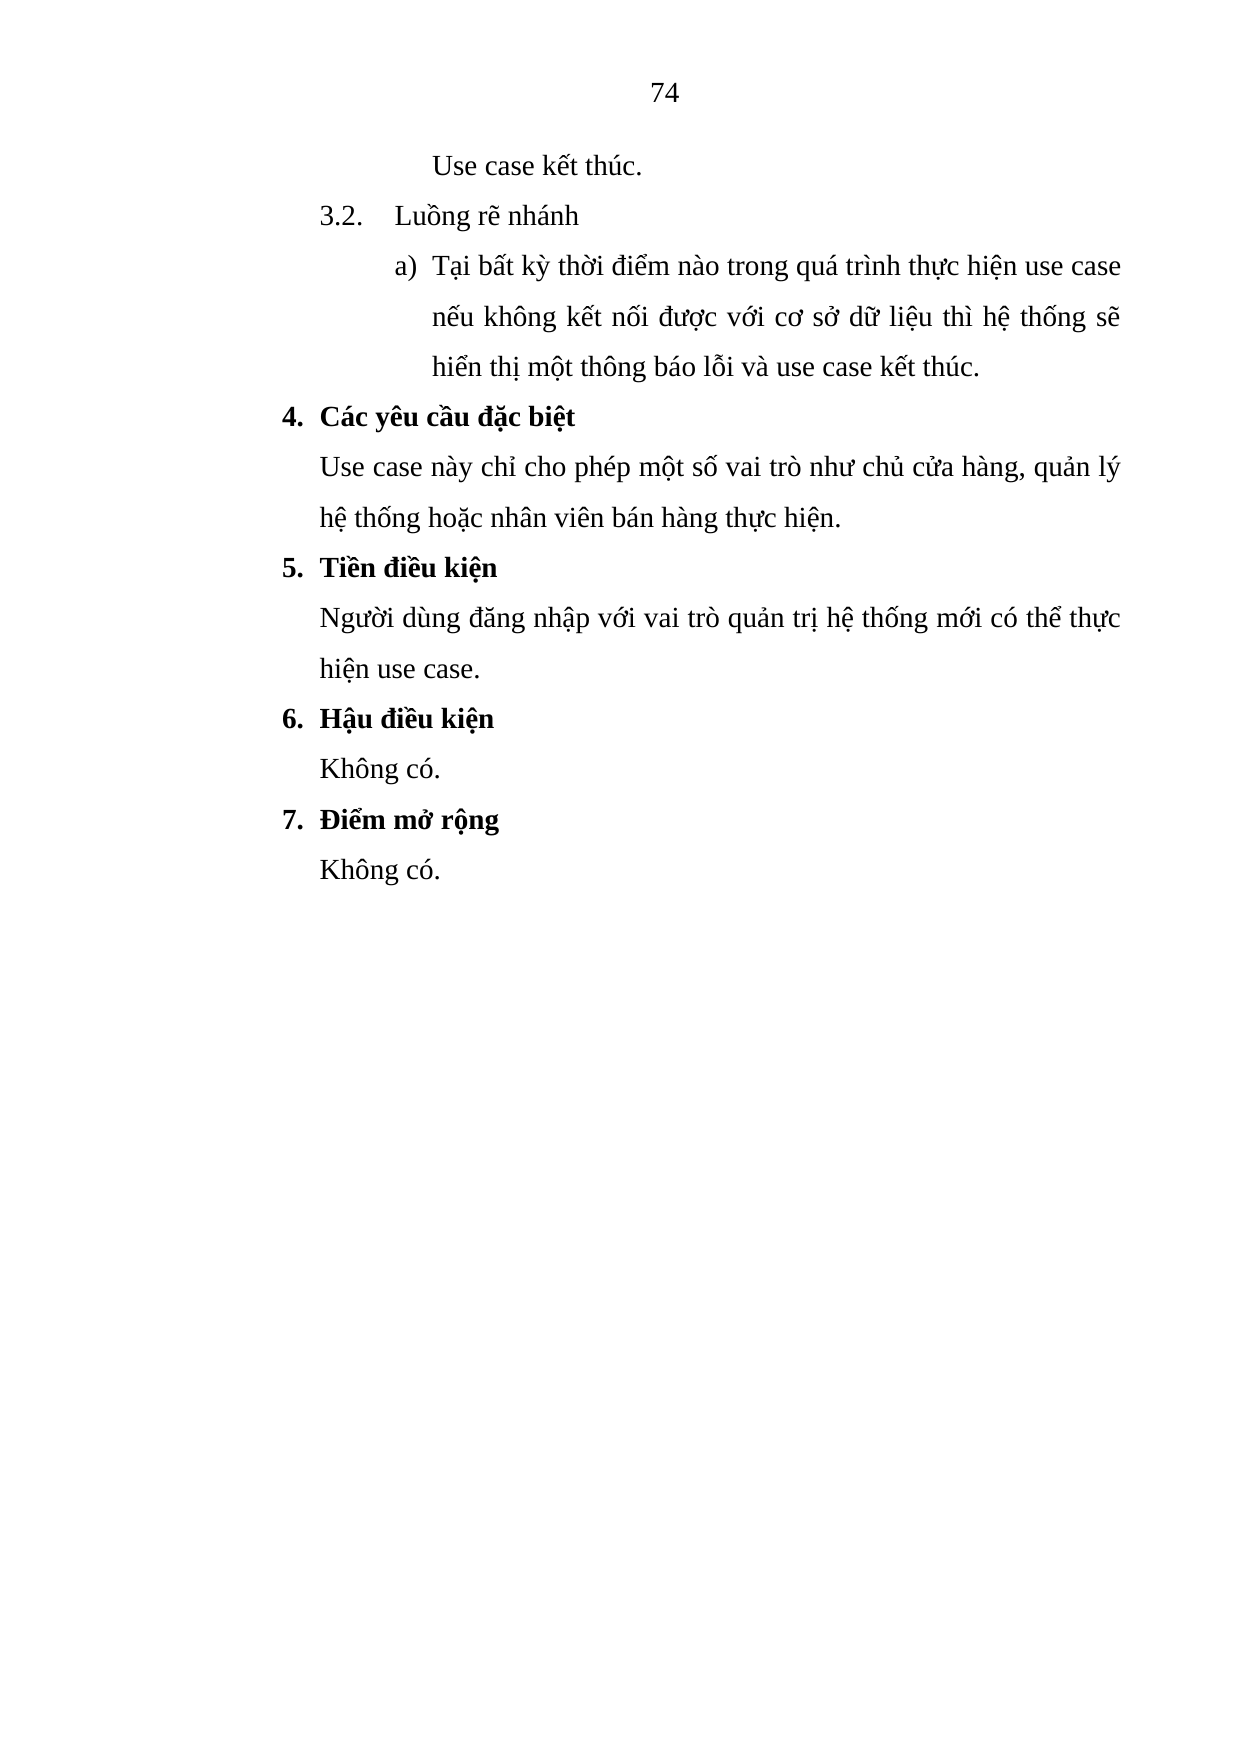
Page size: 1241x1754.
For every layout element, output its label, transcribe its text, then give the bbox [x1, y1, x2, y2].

list Use case này chỉ cho phép một số vai trò như chủ cửa hàng, quản lý hệ thống hoặc nhân viên bán hàng thực hiện. [319, 449, 1122, 533]
list Người dùng đăng nhập với vai trò quản trị hệ thống mới có thể thực hiện use case. [319, 601, 1122, 684]
list Các yêu cầu đặc biệt [282, 399, 1122, 433]
list Không có. [319, 751, 1122, 785]
list Tại bất kỳ thời điểm nào trong quá trình thực hiện use case nếu không kết nối được với cơ sở dữ liệu thì hệ thống sẽ hiển thị một thông báo lỗi và use case kết thúc. [394, 248, 1122, 382]
list Điểm mở rộng [282, 802, 1122, 835]
list Use case kết thúc. [432, 148, 1122, 181]
list Tiền điều kiện [282, 550, 1122, 584]
list Không có. [319, 852, 1122, 886]
list Hậu điều kiện [282, 701, 1122, 735]
list Luồng rẽ nhánh [319, 198, 1122, 232]
